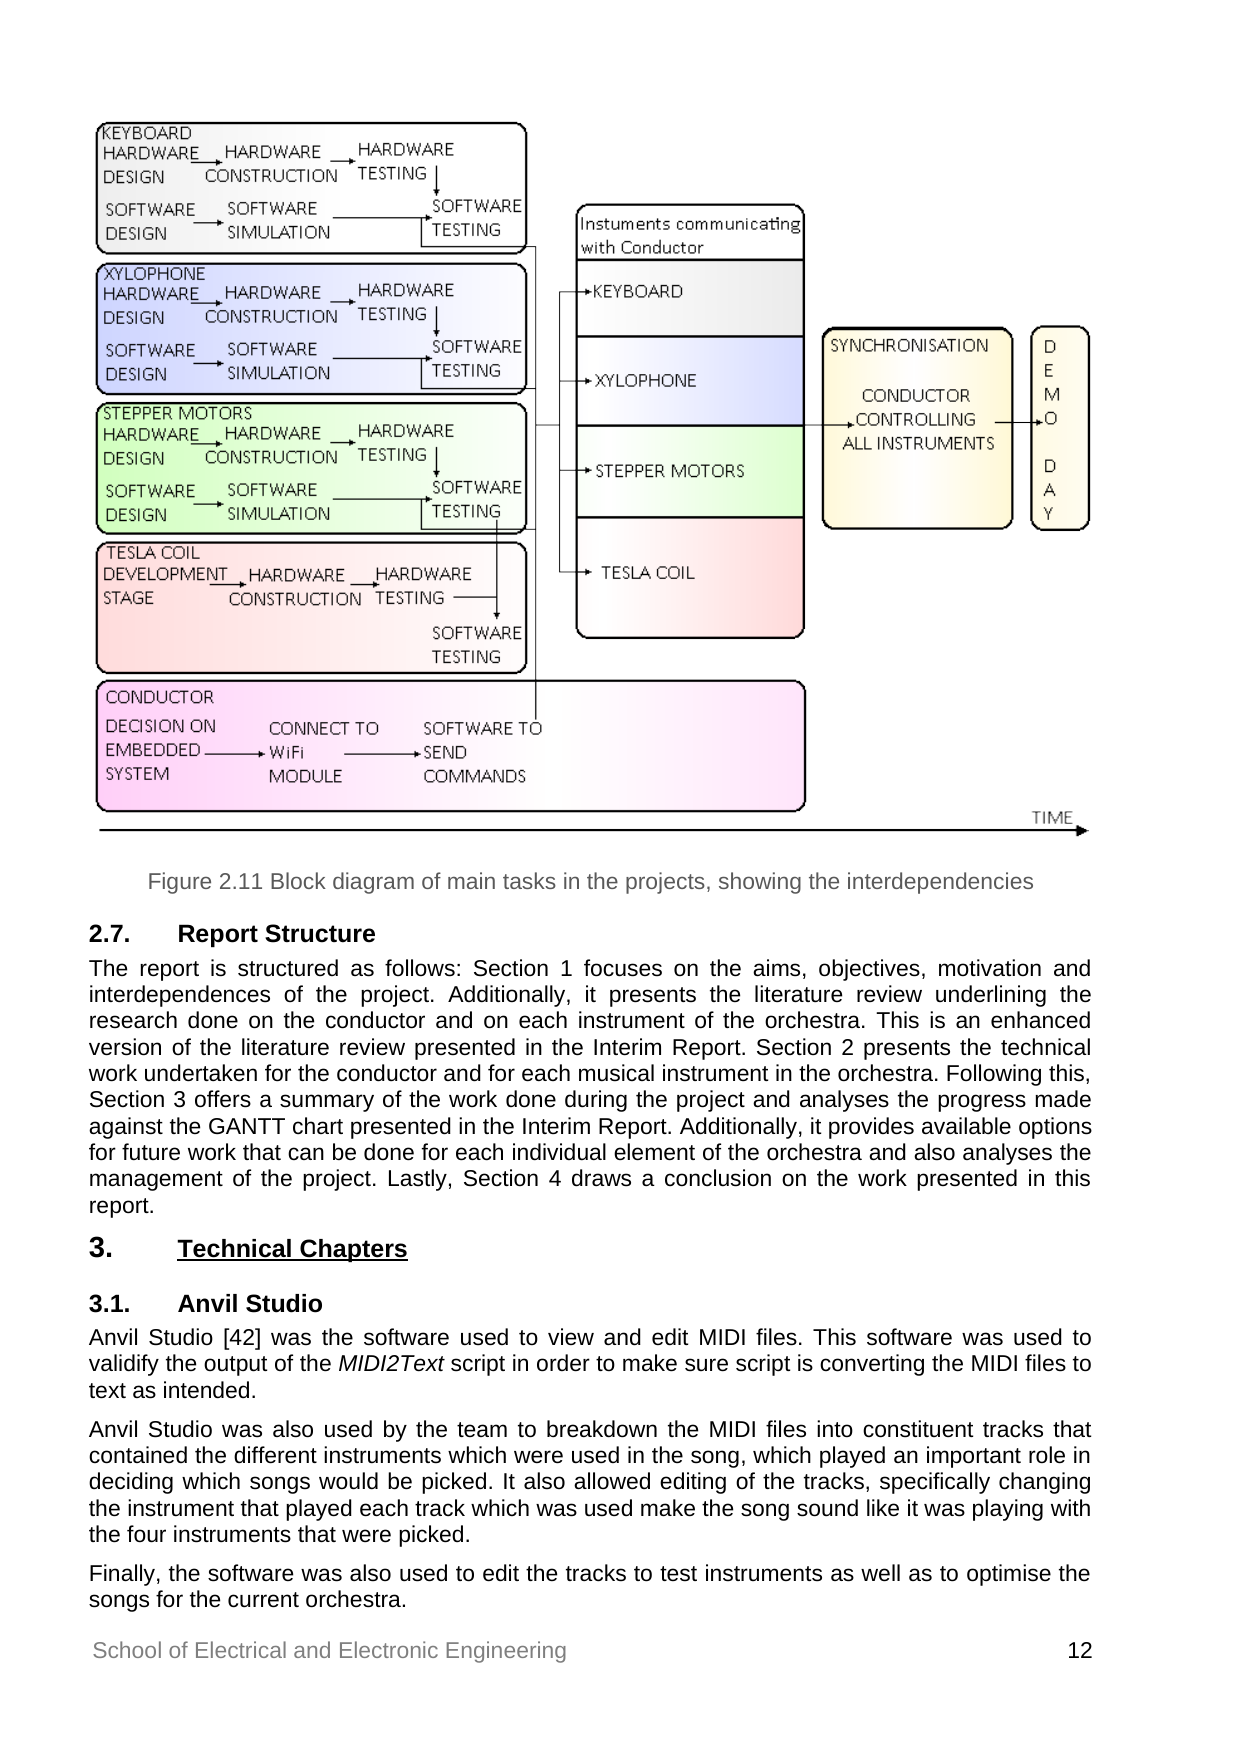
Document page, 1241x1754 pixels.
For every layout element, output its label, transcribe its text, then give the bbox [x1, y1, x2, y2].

text Finally, the software was also used to edit the tracks to test instruments as well as to optimise the songs for the current orchestra. [89, 1560, 1092, 1613]
text Figure 2.11 Block diagram of main tasks in the projects, showing the interdependencies [89, 868, 1092, 894]
text Anvil Studio was the software used to view and edit MIDI files. This software was used to validify the output of the MIDI2Text script in order to make sure script is converting the MIDI files to text as intended. [89, 1324, 1092, 1403]
subtitle Report Structure [89, 919, 1092, 948]
text Anvil Studio was also used by the team to breakdown the MIDI files into constituent tracks that contained the different instruments which were used in the song, which played an important role in deciding which songs would be picked. It also allowed editing of the tracks, specifically changing the instrument that played each track which was used make the song sound like it was playing with the four instruments that were picked. [89, 1416, 1092, 1547]
text The report is structured as follows: Section 1 focuses on the aims, objectives, motivation and interdependences of the project. Additionally, it presents the literature review underlining the research done on the conductor and on each instrument of the orchestra. This is an enhanced version of the literature review presented in the Interim Report. Section 2 presents the technical work undertaken for the conductor and for each musical instrument in the orchestra. Following this, Section 3 offers a summary of the work done during the project and analyses the progress made against the GANTT chart presented in the Interim Report. Additionally, it provides available options for future work that can be done for each individual element of the orchestra and also analyses the management of the project. Lastly, Section 4 draws a conclusion on the work presented in this report. [89, 954, 1092, 1218]
subtitle Technical Chapters [89, 1231, 1092, 1264]
subtitle Anvil Studio [89, 1289, 1092, 1318]
picture [88, 118, 1093, 856]
